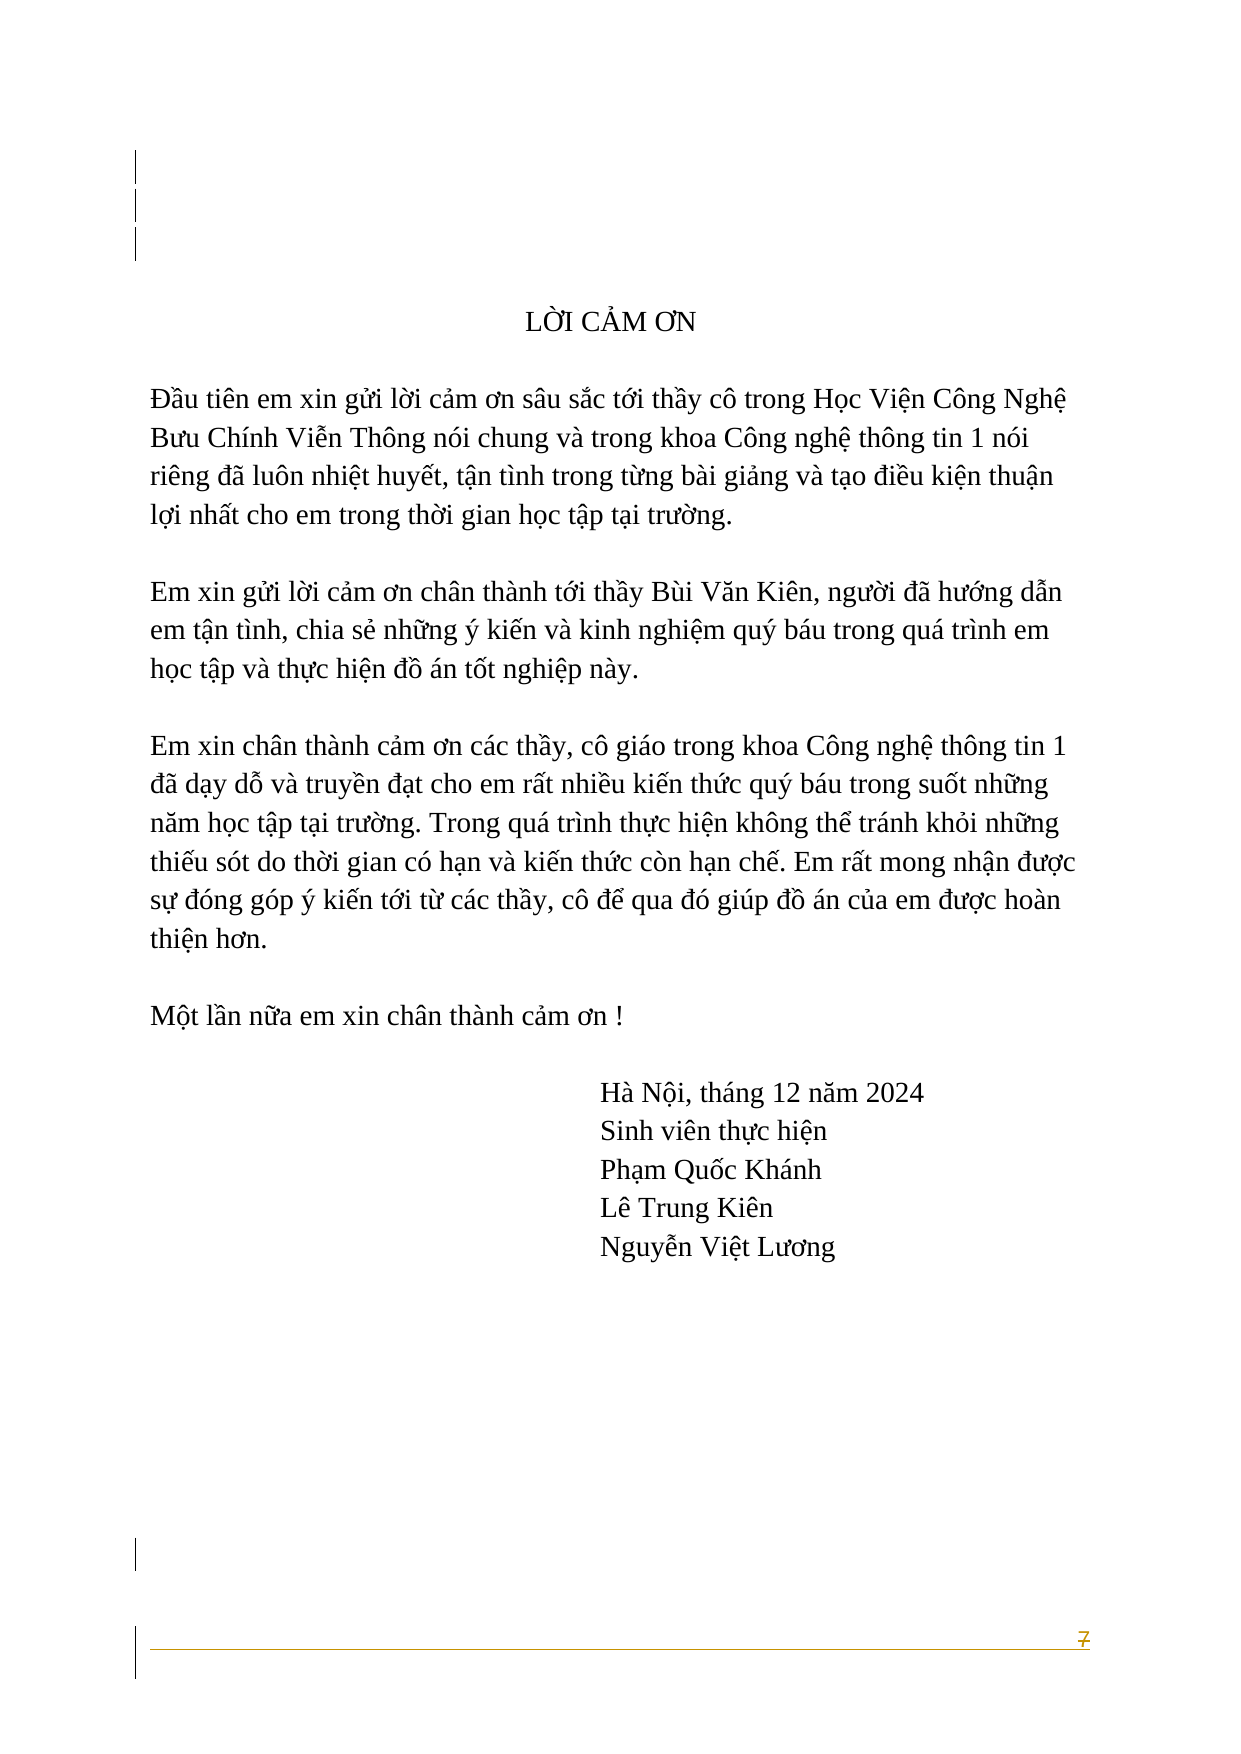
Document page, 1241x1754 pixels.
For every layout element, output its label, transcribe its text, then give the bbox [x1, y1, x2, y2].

text Hà Nội, tháng 12 năm 2024 [525, 1075, 1090, 1108]
text Đầu tiên em xin gửi lời cảm ơn sâu sắc tới thầy cô trong Học Viện Công Nghệ Bưu Chính Viễn Thông nói chung và trong khoa Công nghệ thông tin 1 nói riêng đã luôn nhiệt huyết, tận tình trong từng bài giảng và tạo điều kiện thuận lợi nhất cho em trong thời gian học tập tại trường. [150, 381, 1090, 530]
text Một lần nữa em xin chân thành cảm ơn ! [150, 998, 1090, 1031]
text Em xin gửi lời cảm ơn chân thành tới thầy Bùi Văn Kiên, người đã hướng dẫn em tận tình, chia sẻ những ý kiến và kinh nghiệm quý báu trong quá trình em học tập và thực hiện đồ án tốt nghiệp này. [150, 574, 1090, 684]
text Lê Trung Kiên [525, 1191, 1090, 1224]
text Em xin chân thành cảm ơn các thầy, cô giáo trong khoa Công nghệ thông tin 1 đã dạy dỗ và truyền đạt cho em rất nhiều kiến thức quý báu trong suốt những năm học tập tại trường. Trong quá trình thực hiện không thể tránh khỏi những thiếu sót do thời gian có hạn và kiến thức còn hạn chế. Em rất mong nhận được sự đóng góp ý kiến tới từ các thầy, cô để qua đó giúp đồ án của em được hoàn thiện hơn. [150, 728, 1090, 954]
text Sinh viên thực hiện [525, 1113, 1090, 1147]
text Phạm Quốc Khánh [525, 1152, 1090, 1186]
text LỜI CẢM ƠN [450, 304, 1090, 338]
text Nguyễn Việt Lương [525, 1229, 1090, 1263]
